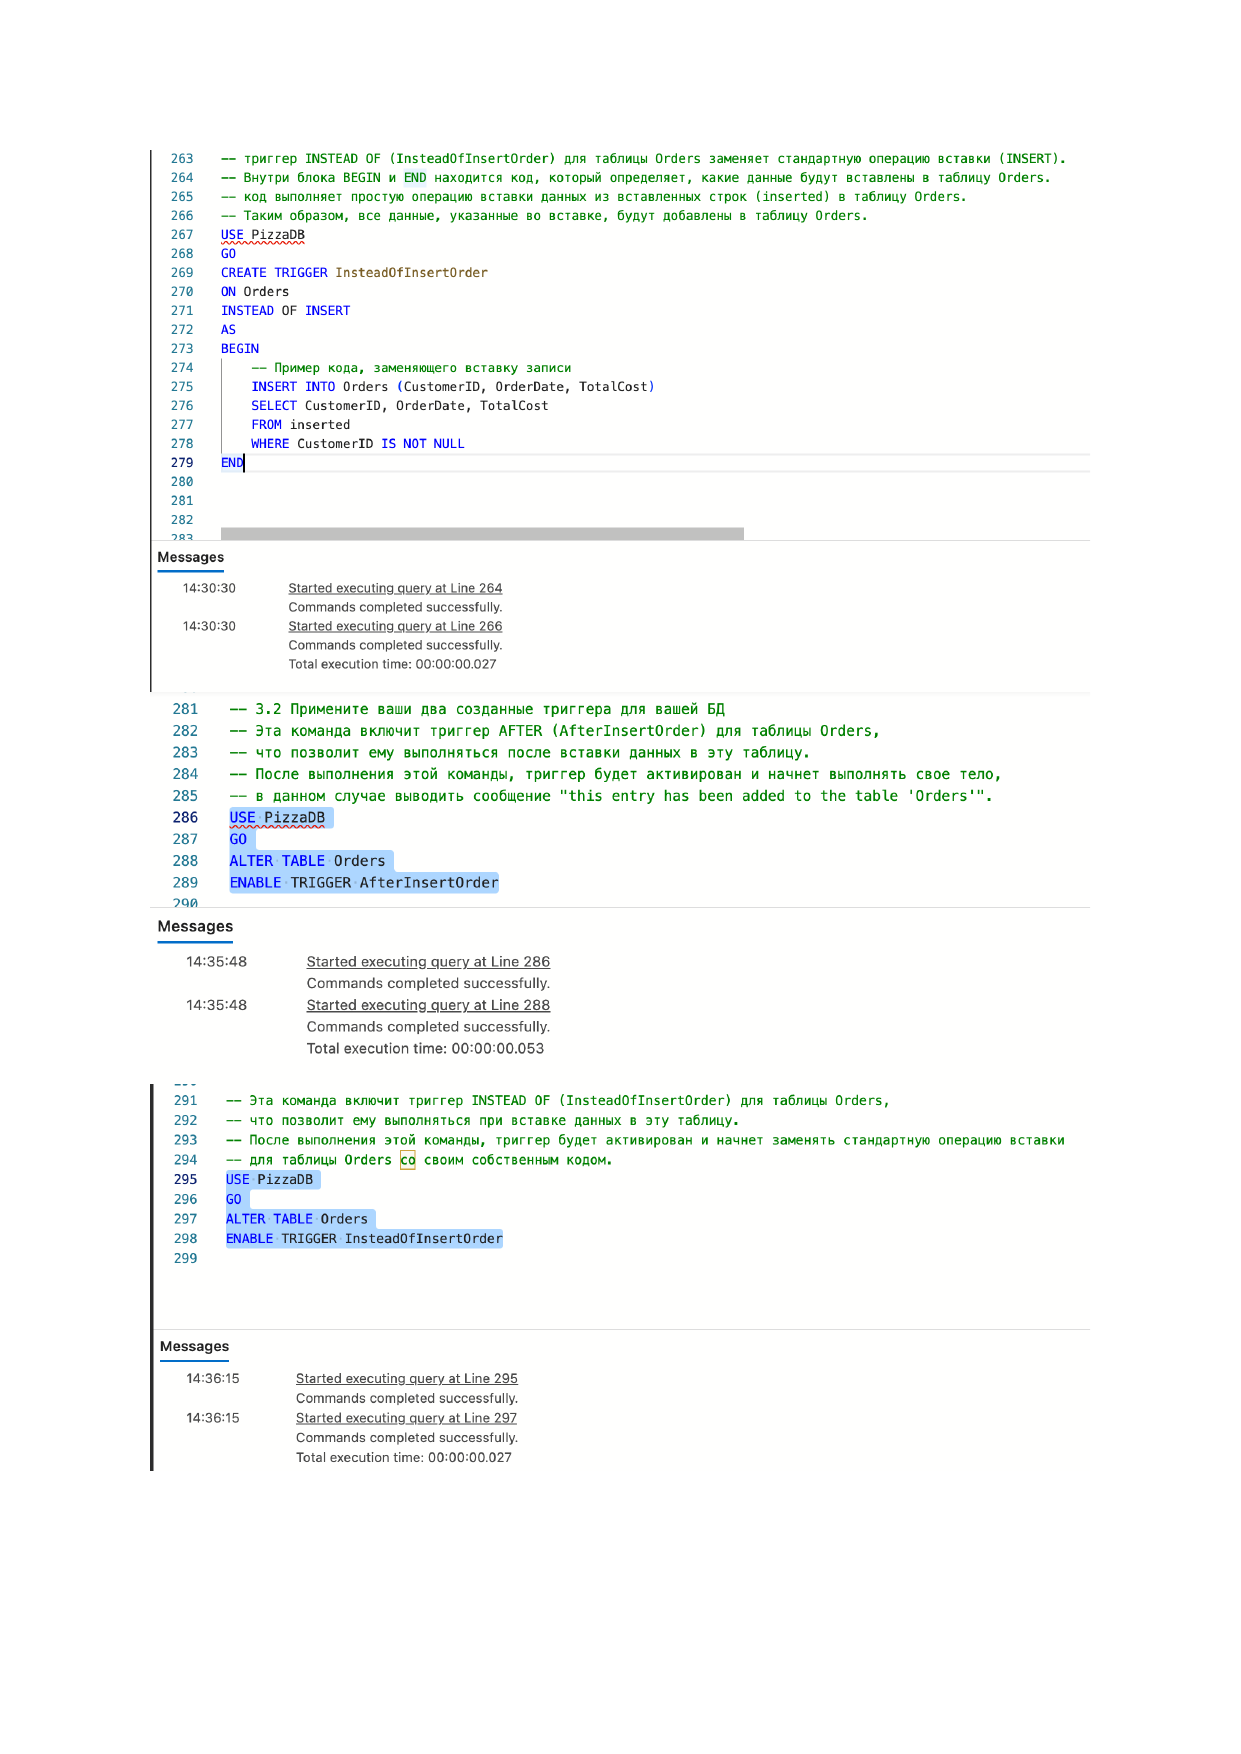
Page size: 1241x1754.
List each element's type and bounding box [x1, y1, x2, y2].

picture [150, 150, 1091, 1471]
